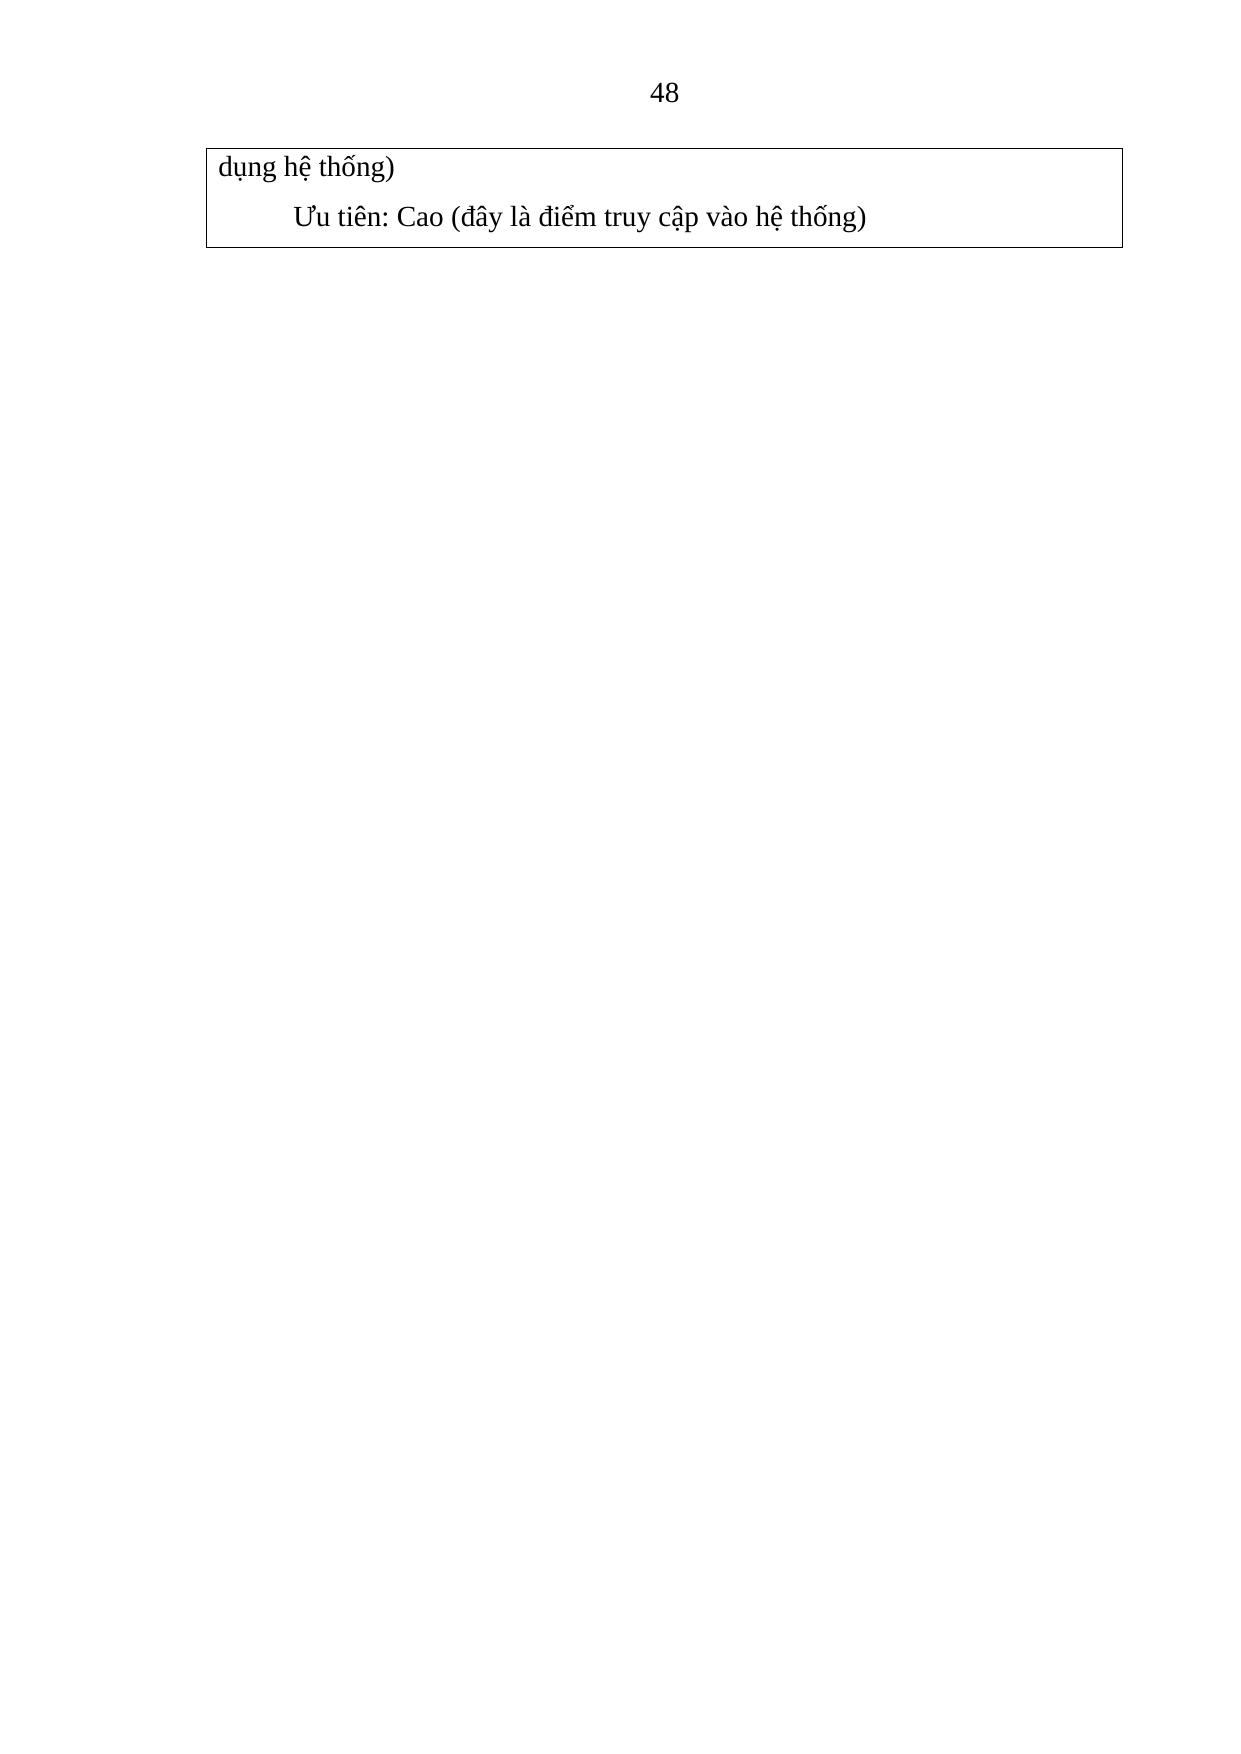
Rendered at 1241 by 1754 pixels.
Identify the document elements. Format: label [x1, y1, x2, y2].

table_header [207, 149, 1122, 247]
